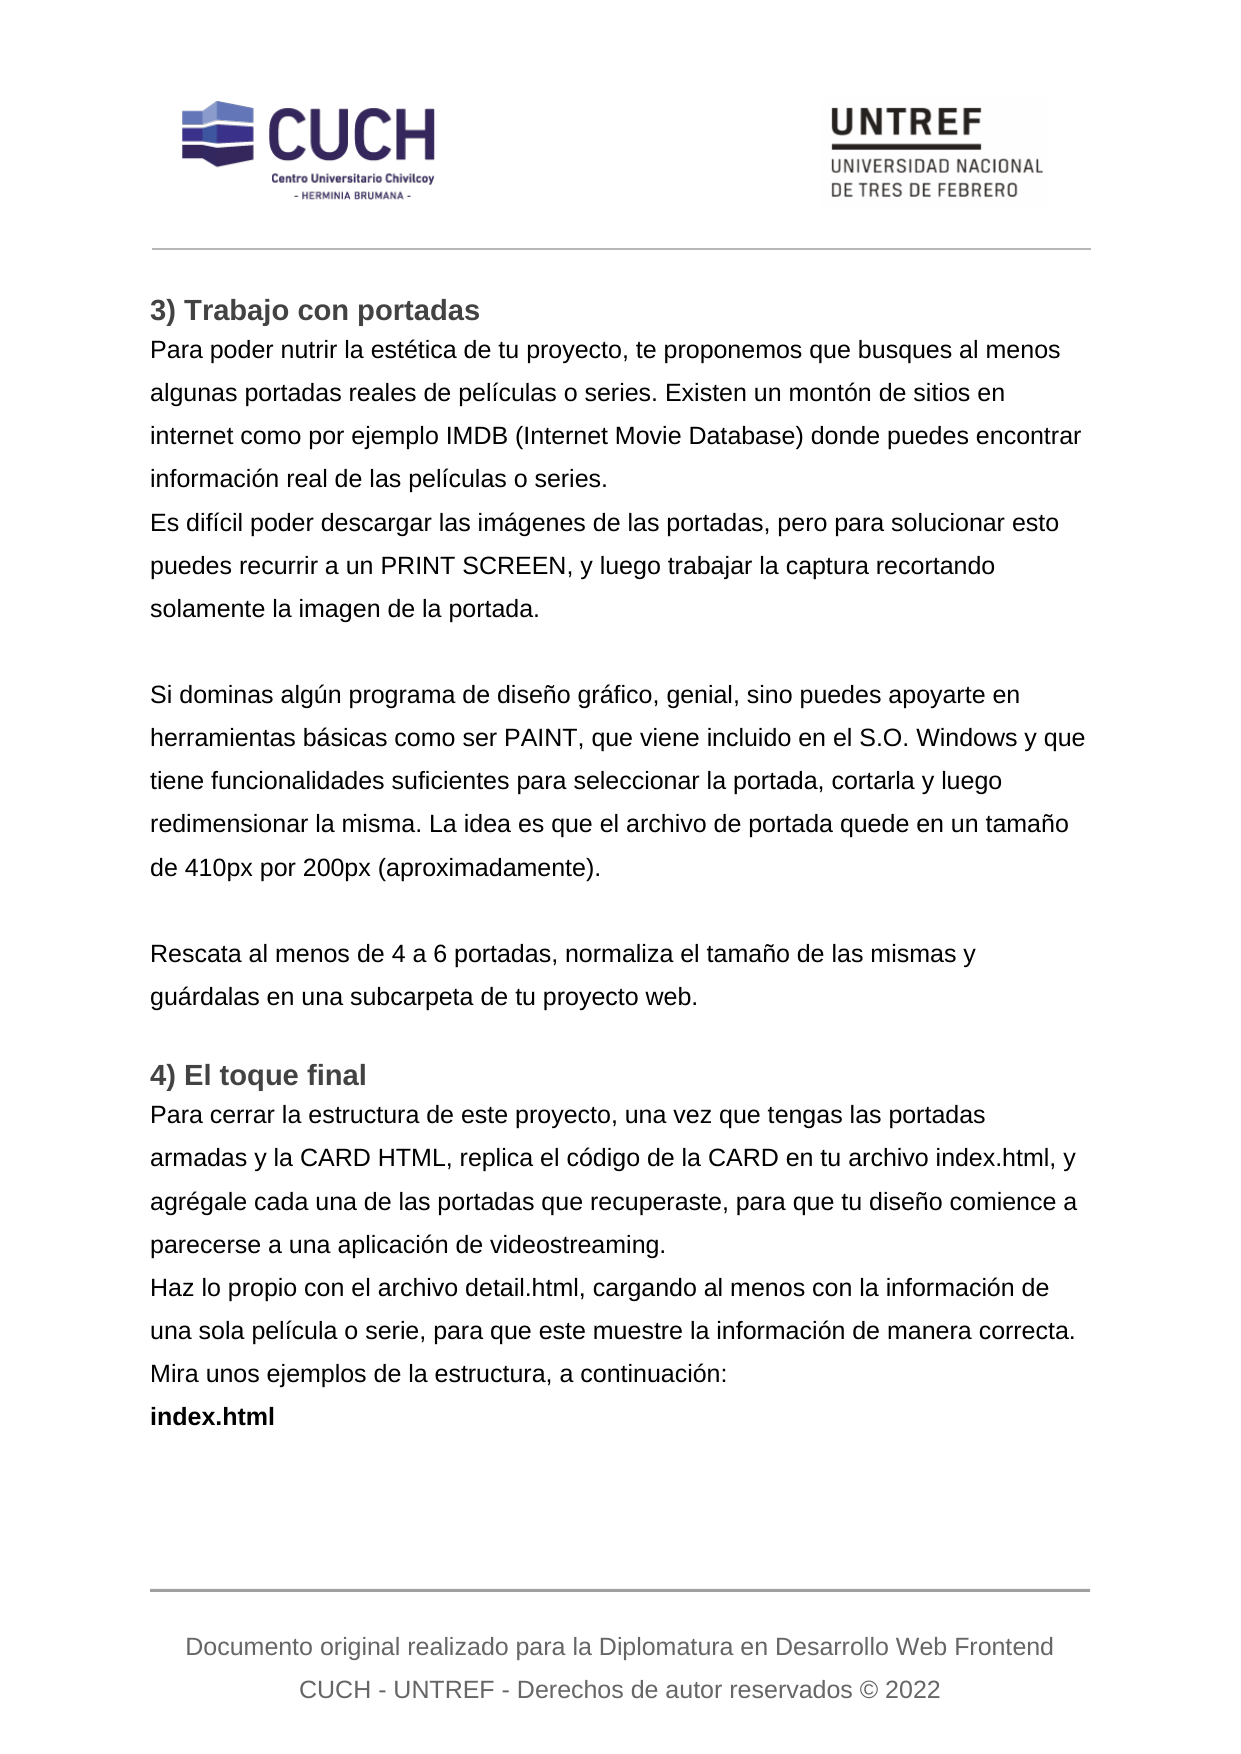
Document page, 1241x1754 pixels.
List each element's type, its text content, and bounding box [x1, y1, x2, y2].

text Es difícil poder descargar las imágenes de las portadas, pero para solucionar esto puedes recurrir a un PRINT SCREEN, y luego trabajar la captura recortando solamente la imagen de la portada. [150, 508, 1090, 623]
text Para poder nutrir la estética de tu proyecto, te proponemos que busques al menos algunas portadas reales de películas o series. Existen un montón de sitios en internet como por ejemplo IMDB (Internet Movie Database) donde puedes encontrar información real de las películas o series. [150, 335, 1090, 493]
picture [179, 98, 437, 208]
subtitle 3) Trabajo con portadas [150, 293, 1090, 327]
text Haz lo propio con el archivo detail.html, cargando al menos con la información de una sola película o serie, para que este muestre la información de manera correcta. Mira unos ejemplos de la estructura, a continuación: [150, 1273, 1090, 1388]
text Rescata al menos de 4 a 6 portadas, normaliza el tamaño de las mismas y guárdalas en una subcarpeta de tu proyecto web. [150, 939, 1090, 1011]
picture [822, 99, 1047, 208]
text Si dominas algún programa de diseño gráfico, genial, sino puedes apoyarte en herramientas básicas como ser PAINT, que viene incluido en el S.O. Windows y que tiene funcionalidades suficientes para seleccionar la portada, cortarla y luego redimensionar la misma. La idea es que el archivo de portada quede en un tamaño de 410px por 200px (aproximadamente). [150, 680, 1090, 881]
text index.html [150, 1402, 1090, 1431]
subtitle 4) El toque final [150, 1058, 1090, 1092]
text Para cerrar la estructura de este proyecto, una vez que tengas las portadas armadas y la CARD HTML, replica el código de la CARD en tu archivo index.html, y agrégale cada una de las portadas que recuperaste, para que tu diseño comience a parecerse a una aplicación de videostreaming. [150, 1100, 1090, 1258]
